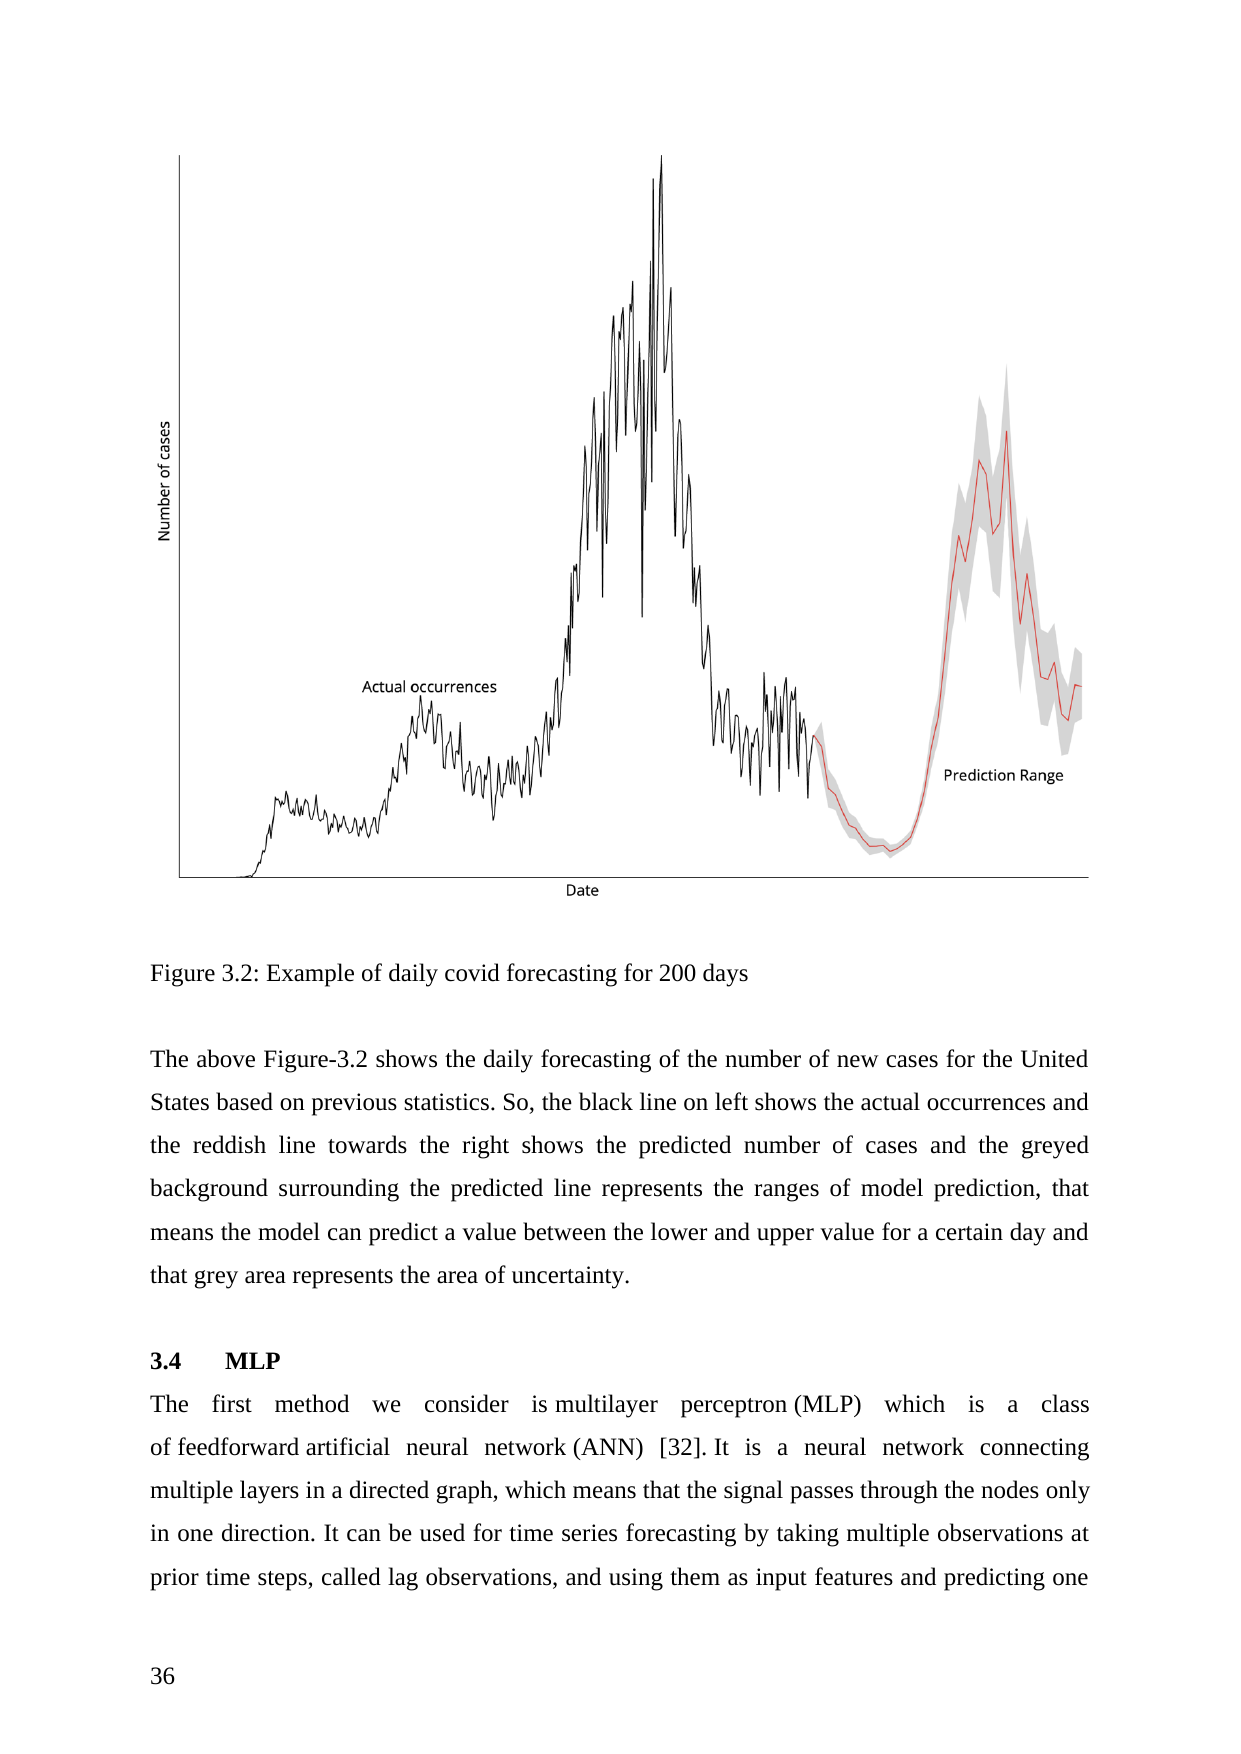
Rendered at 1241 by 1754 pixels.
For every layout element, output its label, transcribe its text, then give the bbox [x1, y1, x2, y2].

text Figure 3.2: Example of daily covid forecasting for 200 days [150, 958, 1090, 987]
picture [150, 150, 1091, 901]
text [150, 1504, 1090, 1562]
text The above Figure-3.2 shows the daily forecasting of the number of new cases for the United States based on previous statistics. So, the black line on left shows the actual occurrences and the reddish line towards the right shows the predicted number of cases and the greyed background surrounding the predicted line represents the ranges of model prediction, that means the model can predict a value between the lower and upper value for a certain day and that grey area represents the area of uncertainty. [150, 1044, 1090, 1288]
